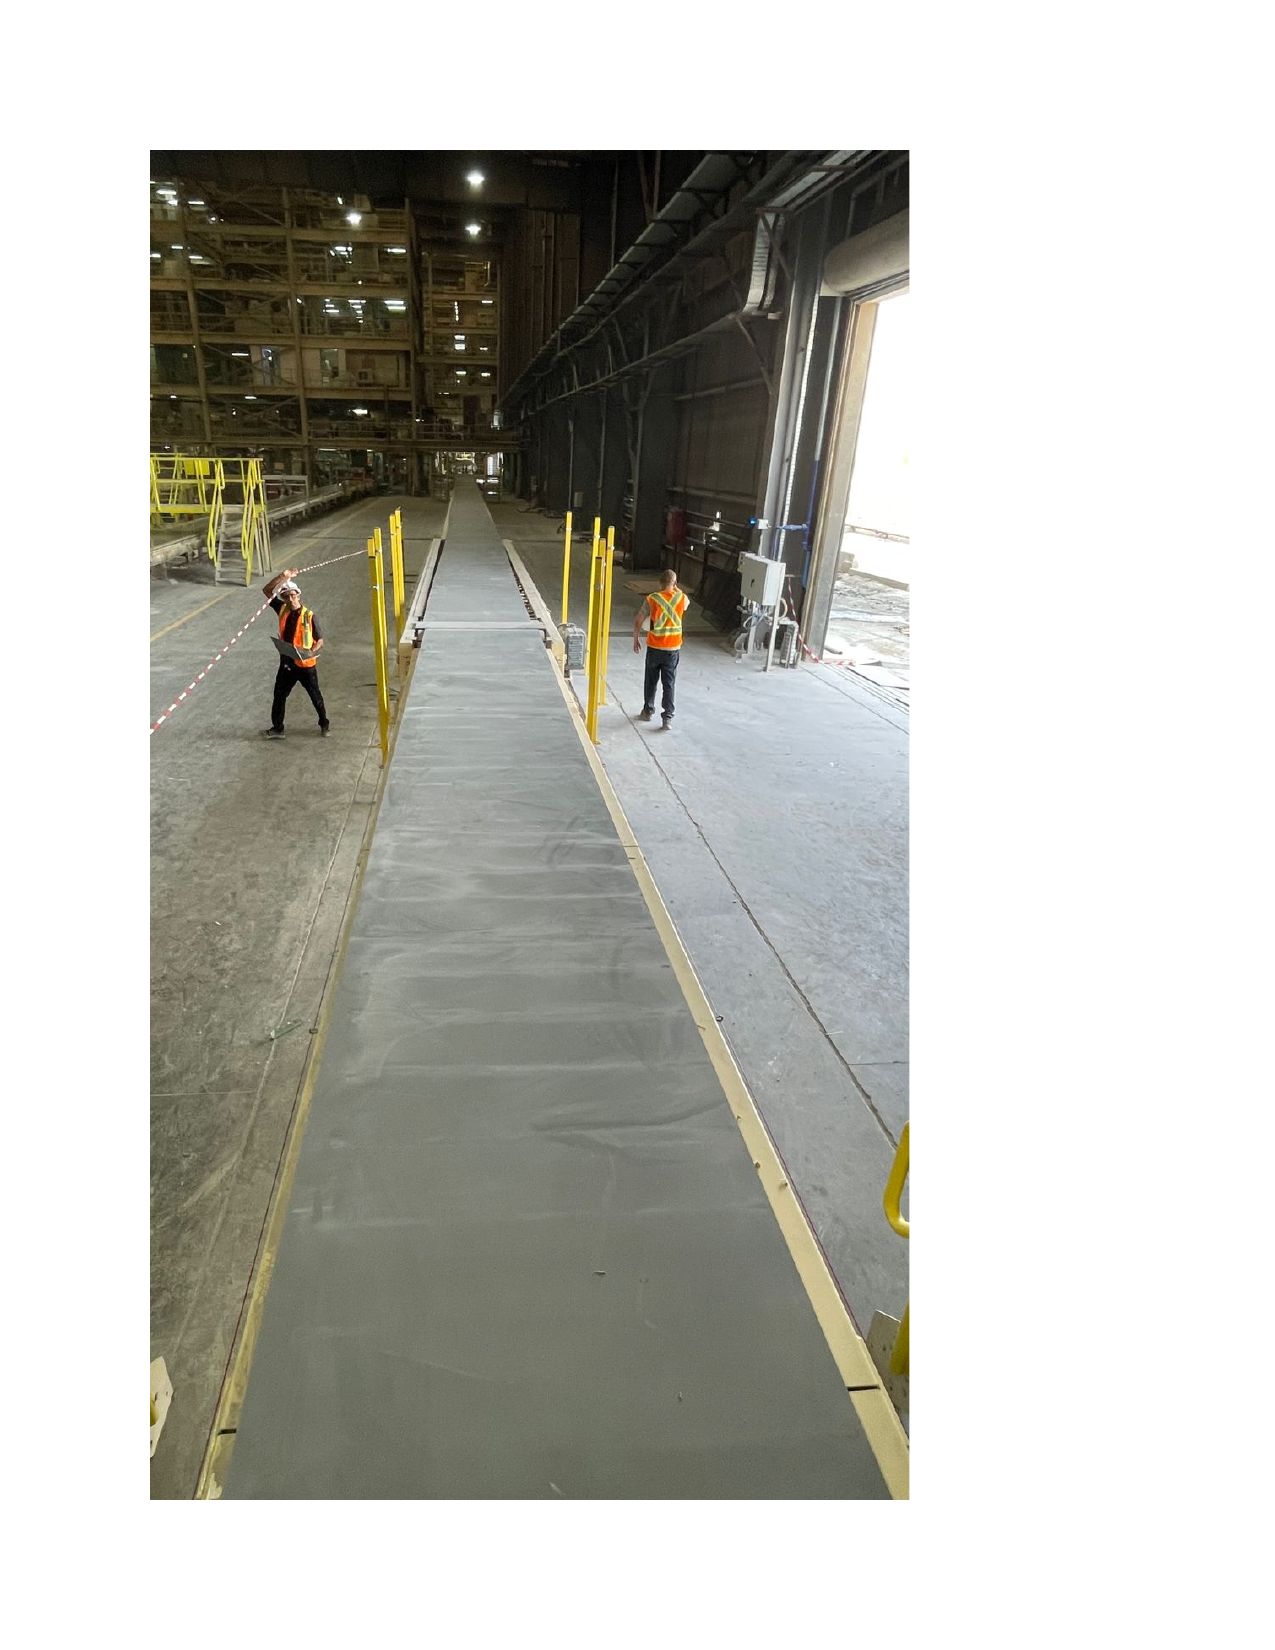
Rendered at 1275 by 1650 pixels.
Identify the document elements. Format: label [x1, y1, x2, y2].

picture [150, 150, 910, 1500]
